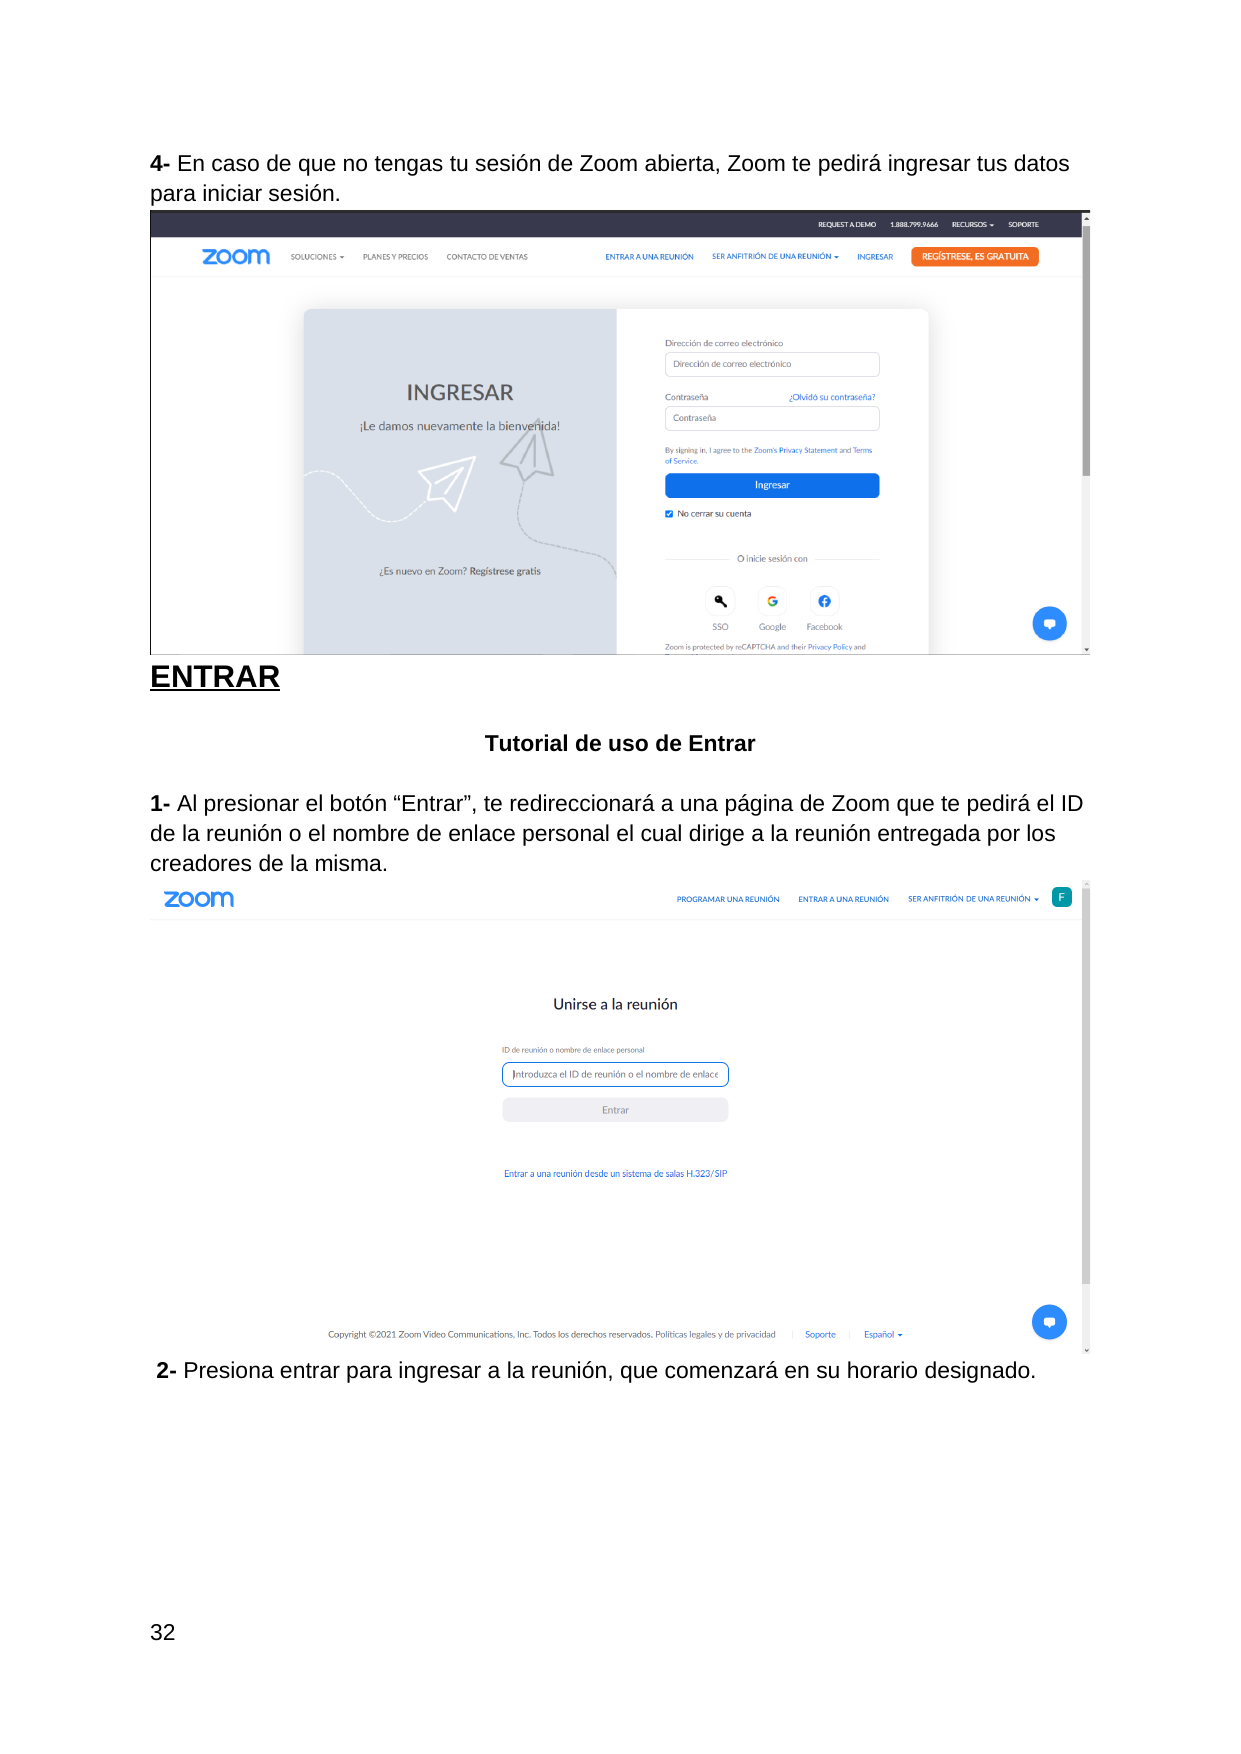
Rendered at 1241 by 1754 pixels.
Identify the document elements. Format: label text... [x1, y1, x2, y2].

text Tutorial de uso de Entrar [150, 729, 1090, 756]
text 2- Presiona entrar para ingresar a la reunión, que comenzará en su horario designado. [150, 1357, 1090, 1384]
text ENTRAR [150, 658, 1090, 694]
text 1- Al presionar el botón “Entrar”, te redireccionará a una página de Zoom que te pedirá el ID de la reunión o el nombre de enlace personal el cual dirige a la reunión entregada por los creadores de la misma. [150, 790, 1090, 880]
text 4- En caso de que no tengas tu sesión de Zoom abierta, Zoom te pedirá ingresar tus datos para iniciar sesión. [150, 150, 1090, 210]
picture [150, 880, 1091, 1354]
picture [150, 210, 1091, 655]
